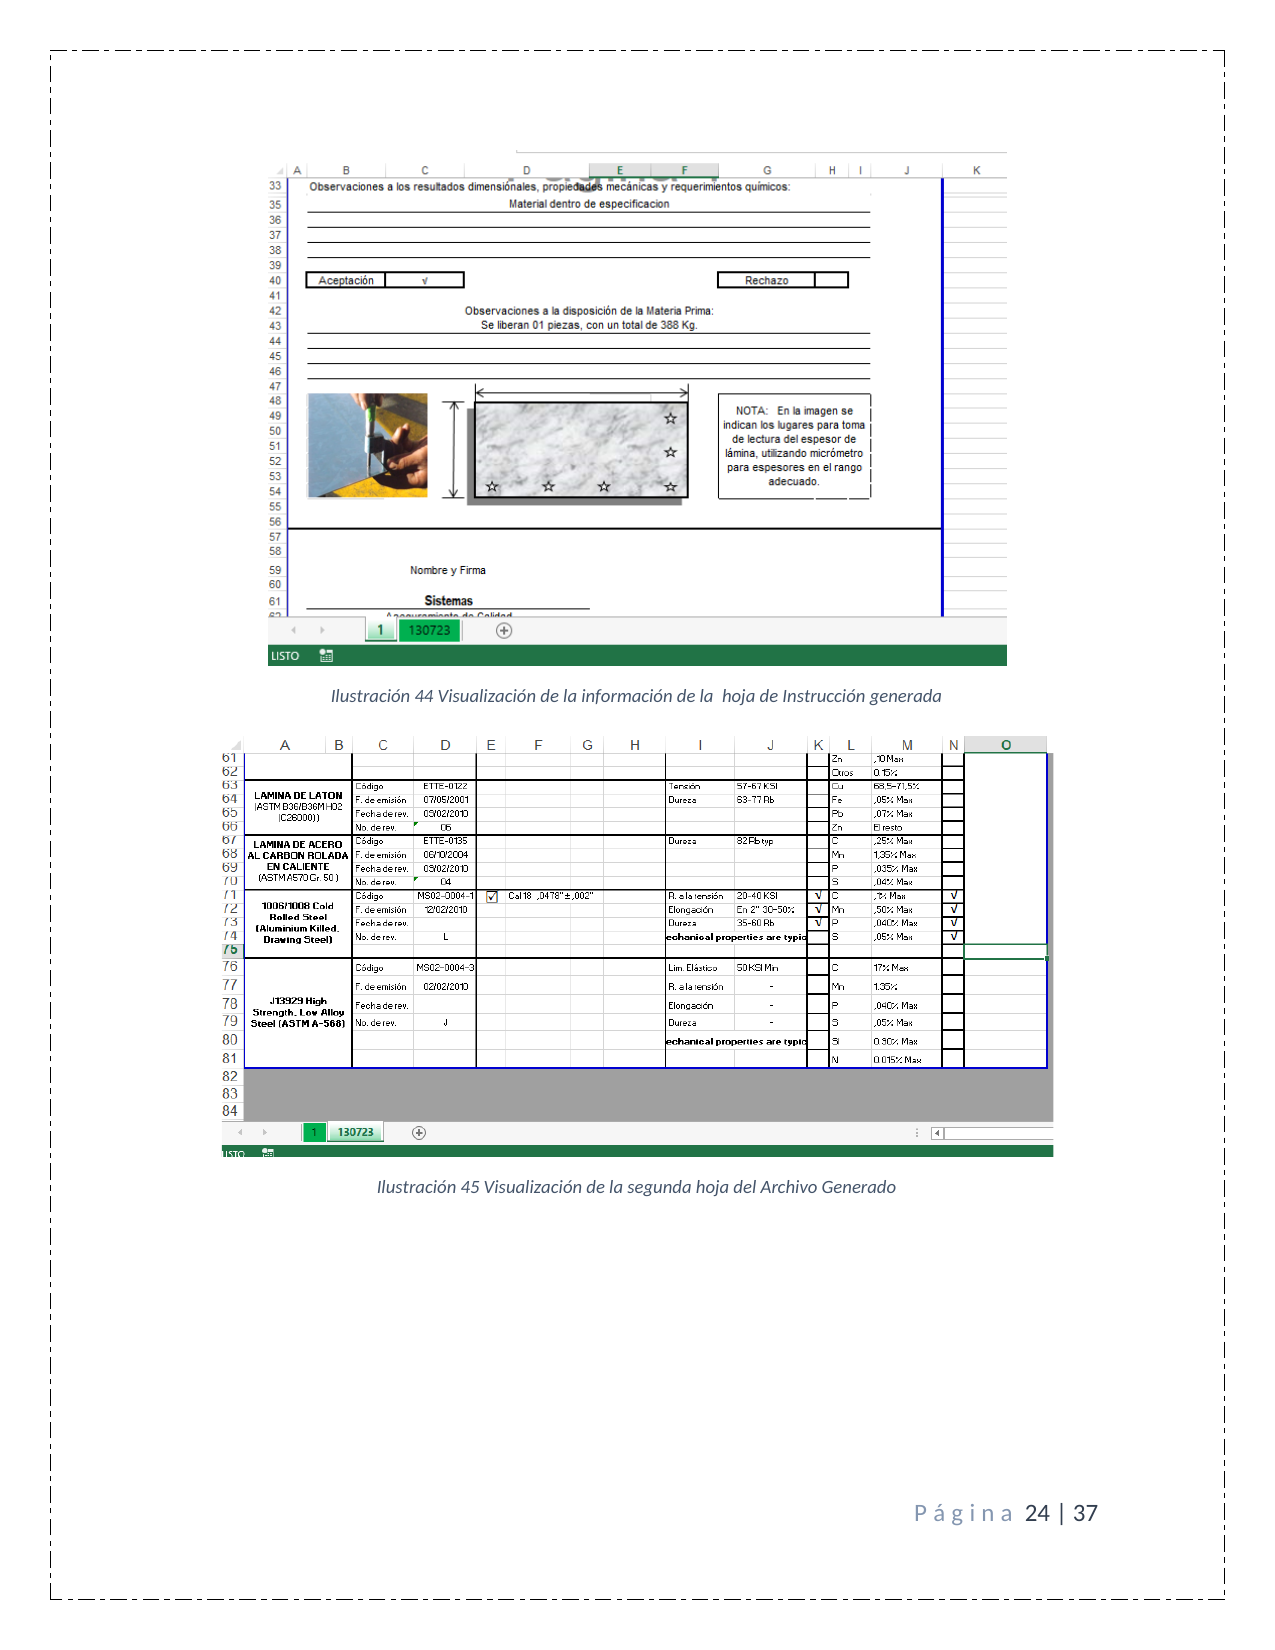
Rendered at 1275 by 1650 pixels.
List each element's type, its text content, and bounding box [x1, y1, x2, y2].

picture [221, 728, 1054, 1157]
text Ilustración 44 Visualización de la información de la hoja de Instrucción generada [150, 684, 1125, 707]
picture [268, 150, 1007, 666]
text Ilustración 45 Visualización de la segunda hoja del Archivo Generado [150, 1175, 1125, 1198]
